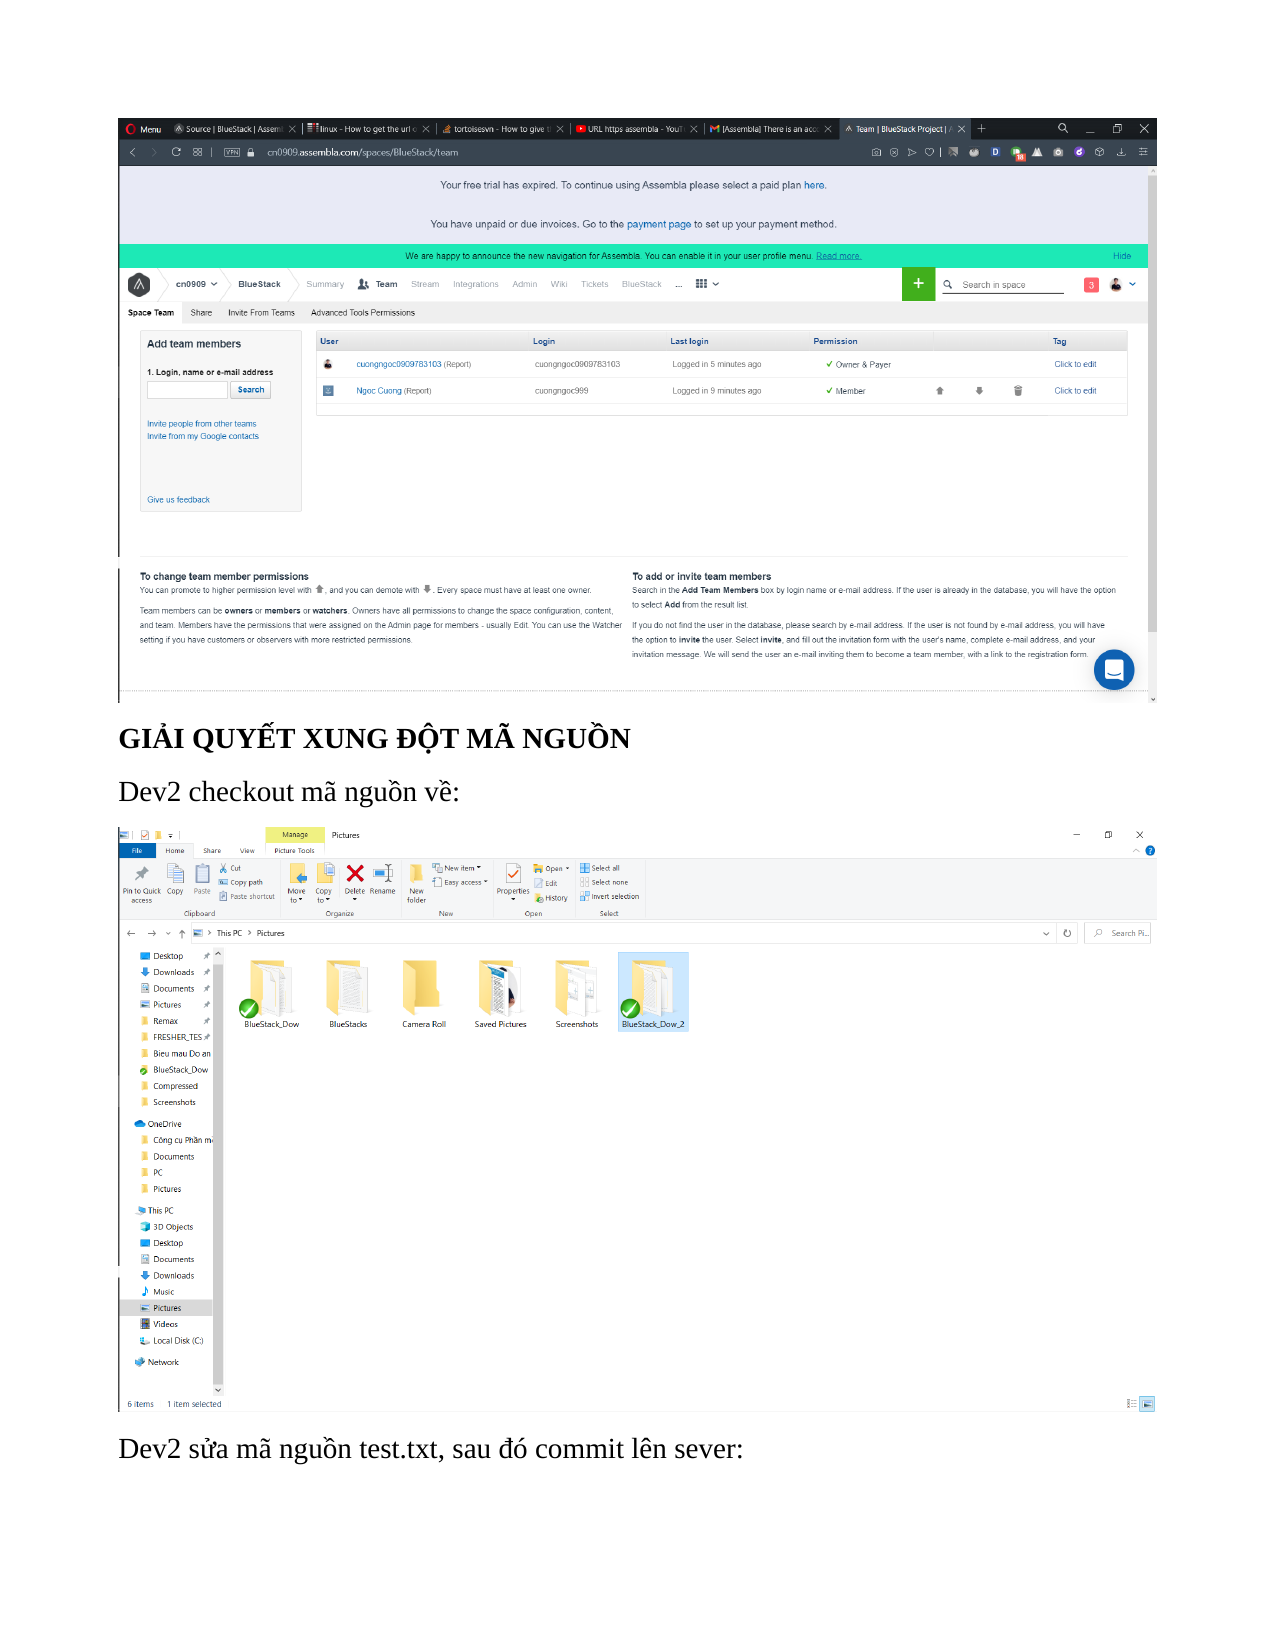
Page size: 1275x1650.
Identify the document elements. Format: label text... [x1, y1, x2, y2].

text Dev2 sửa mã nguồn test.txt, sau đó commit lên sever: [118, 1431, 1157, 1464]
text Dev2 checkout mã nguồn về: [118, 774, 1157, 808]
picture [118, 827, 1157, 1412]
text GIẢI QUYẾT XUNG ĐỘT MÃ NGUỒN [118, 722, 1157, 755]
picture [118, 118, 1157, 703]
